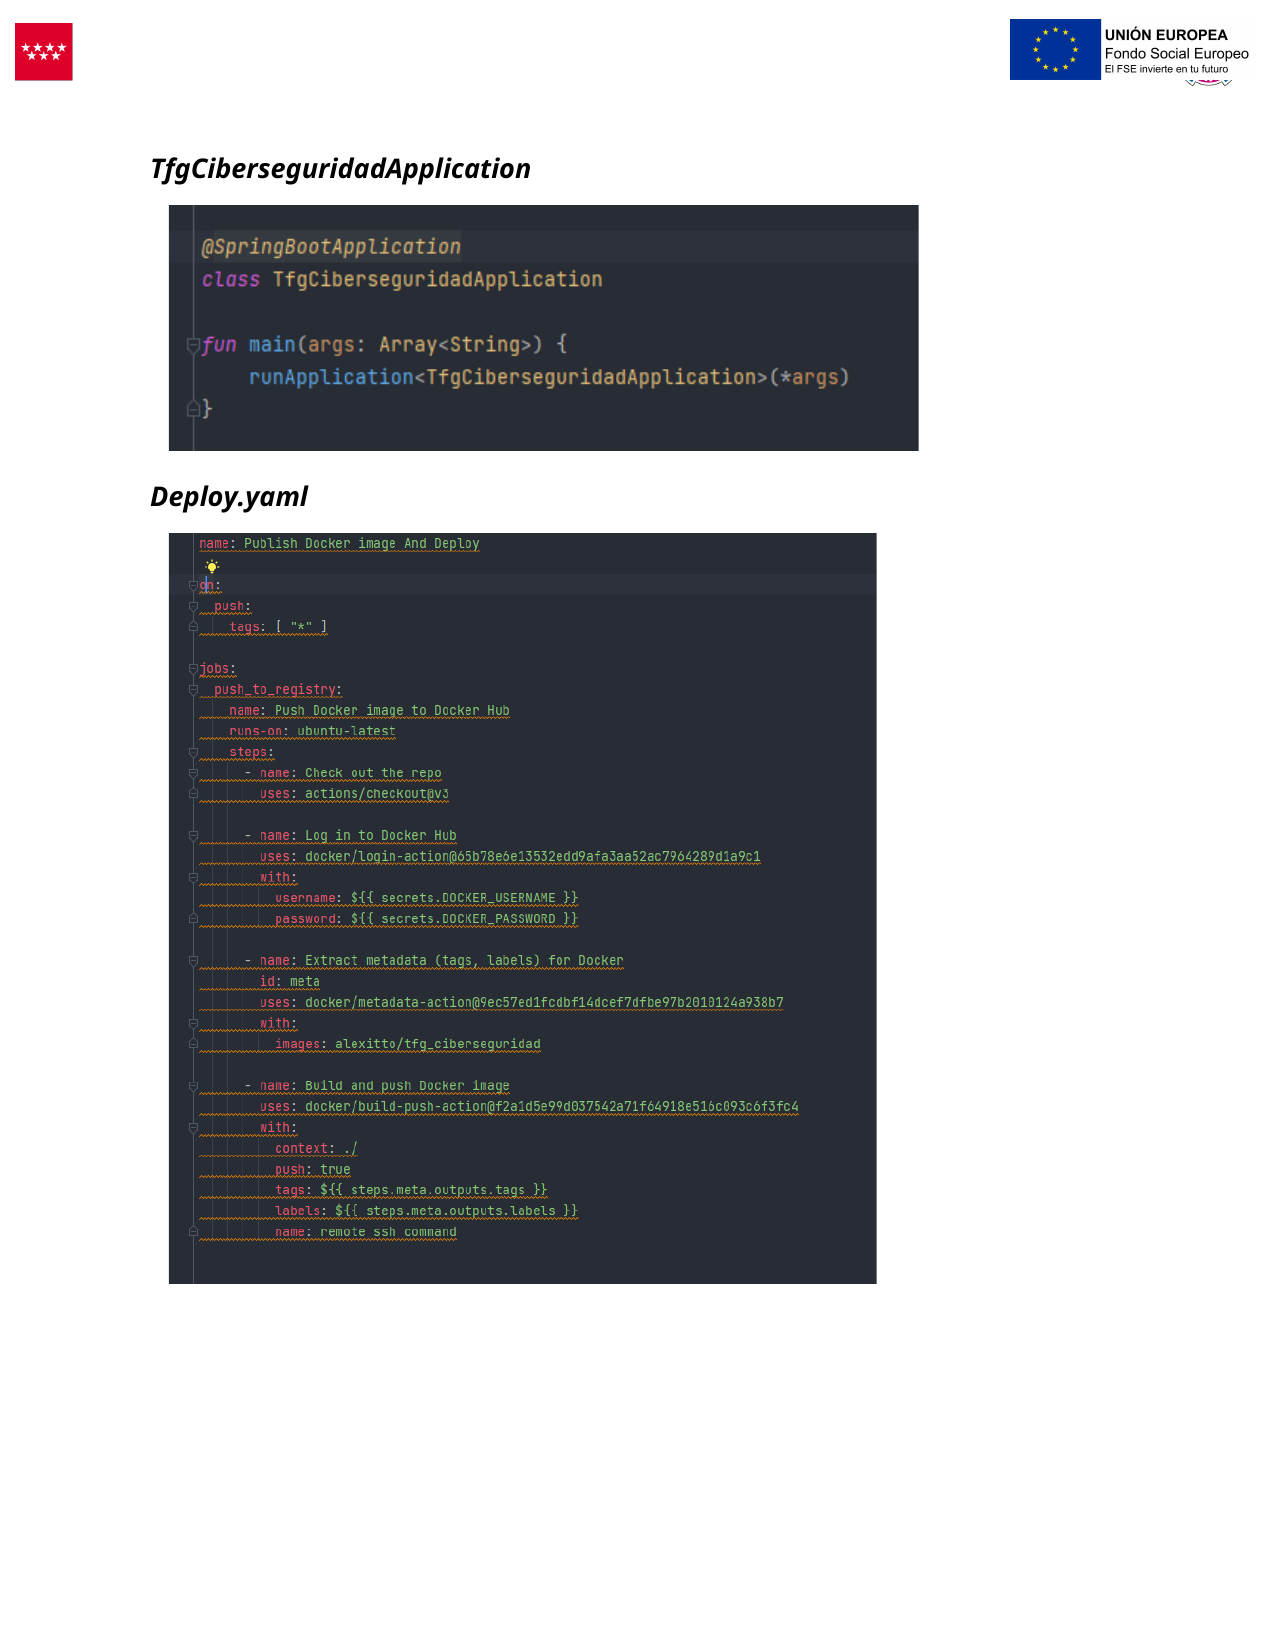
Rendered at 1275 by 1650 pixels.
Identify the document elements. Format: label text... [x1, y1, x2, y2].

subtitle Deploy.yaml [150, 478, 1125, 515]
picture [1010, 19, 1253, 88]
picture [8, 16, 79, 87]
subtitle TfgCiberseguridadApplication [150, 150, 1125, 187]
